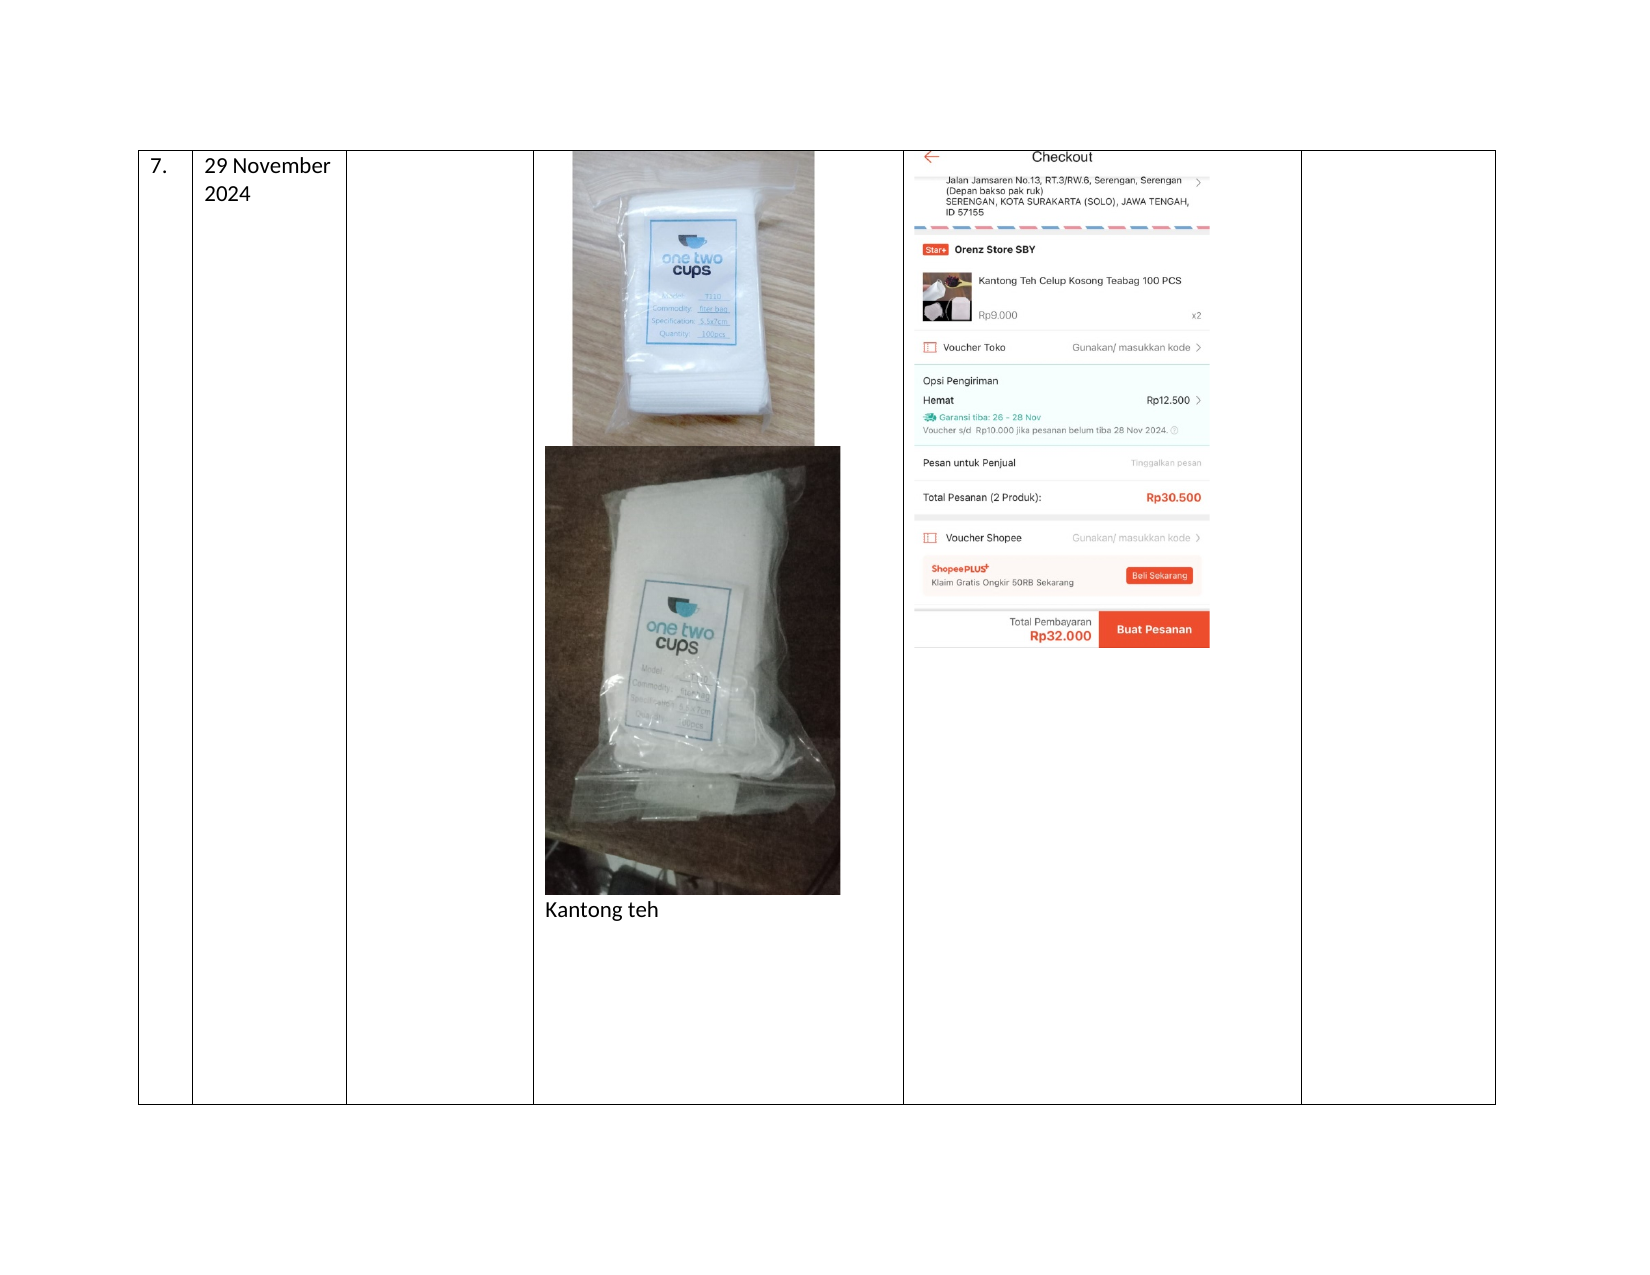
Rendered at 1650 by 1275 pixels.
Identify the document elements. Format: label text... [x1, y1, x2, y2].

table_cell 29 November 2024 [193, 151, 346, 1104]
table_cell 7. [139, 151, 192, 1104]
table_cell [904, 151, 1301, 1104]
table_cell [1302, 151, 1495, 1104]
table_cell [347, 151, 533, 1104]
picture [545, 151, 841, 895]
picture [914, 151, 1210, 648]
